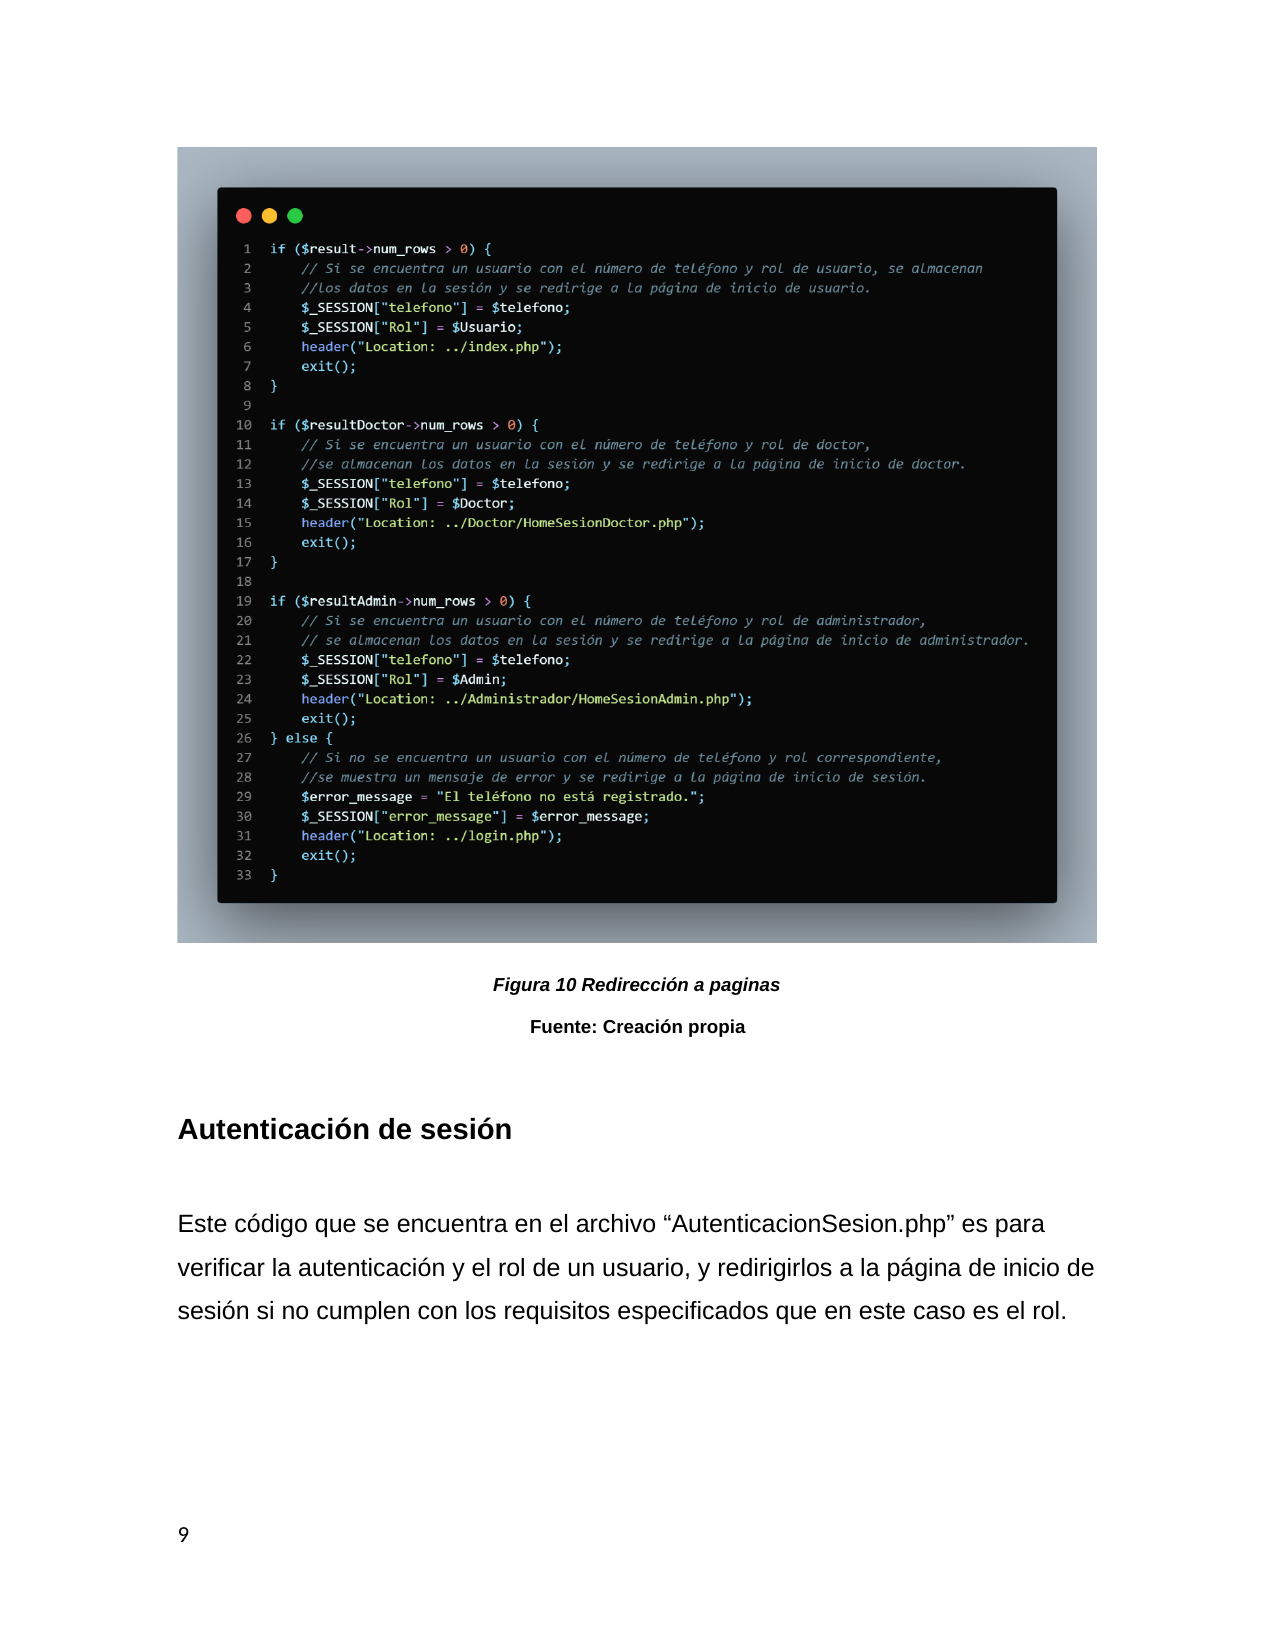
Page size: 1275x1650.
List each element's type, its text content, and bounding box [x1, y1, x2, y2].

subtitle Autenticación de sesión [177, 1112, 1098, 1146]
picture [177, 147, 1097, 943]
text Fuente: Creación propia [177, 1016, 1098, 1037]
text Este código que se encuentra en el archivo “AutenticacionSesion.php” es para verificar la autenticación y el rol de un usuario, y redirigirlos a la página de inicio de sesión si no cumplen con los requisitos especificados que en este caso es el rol. [177, 1209, 1098, 1324]
